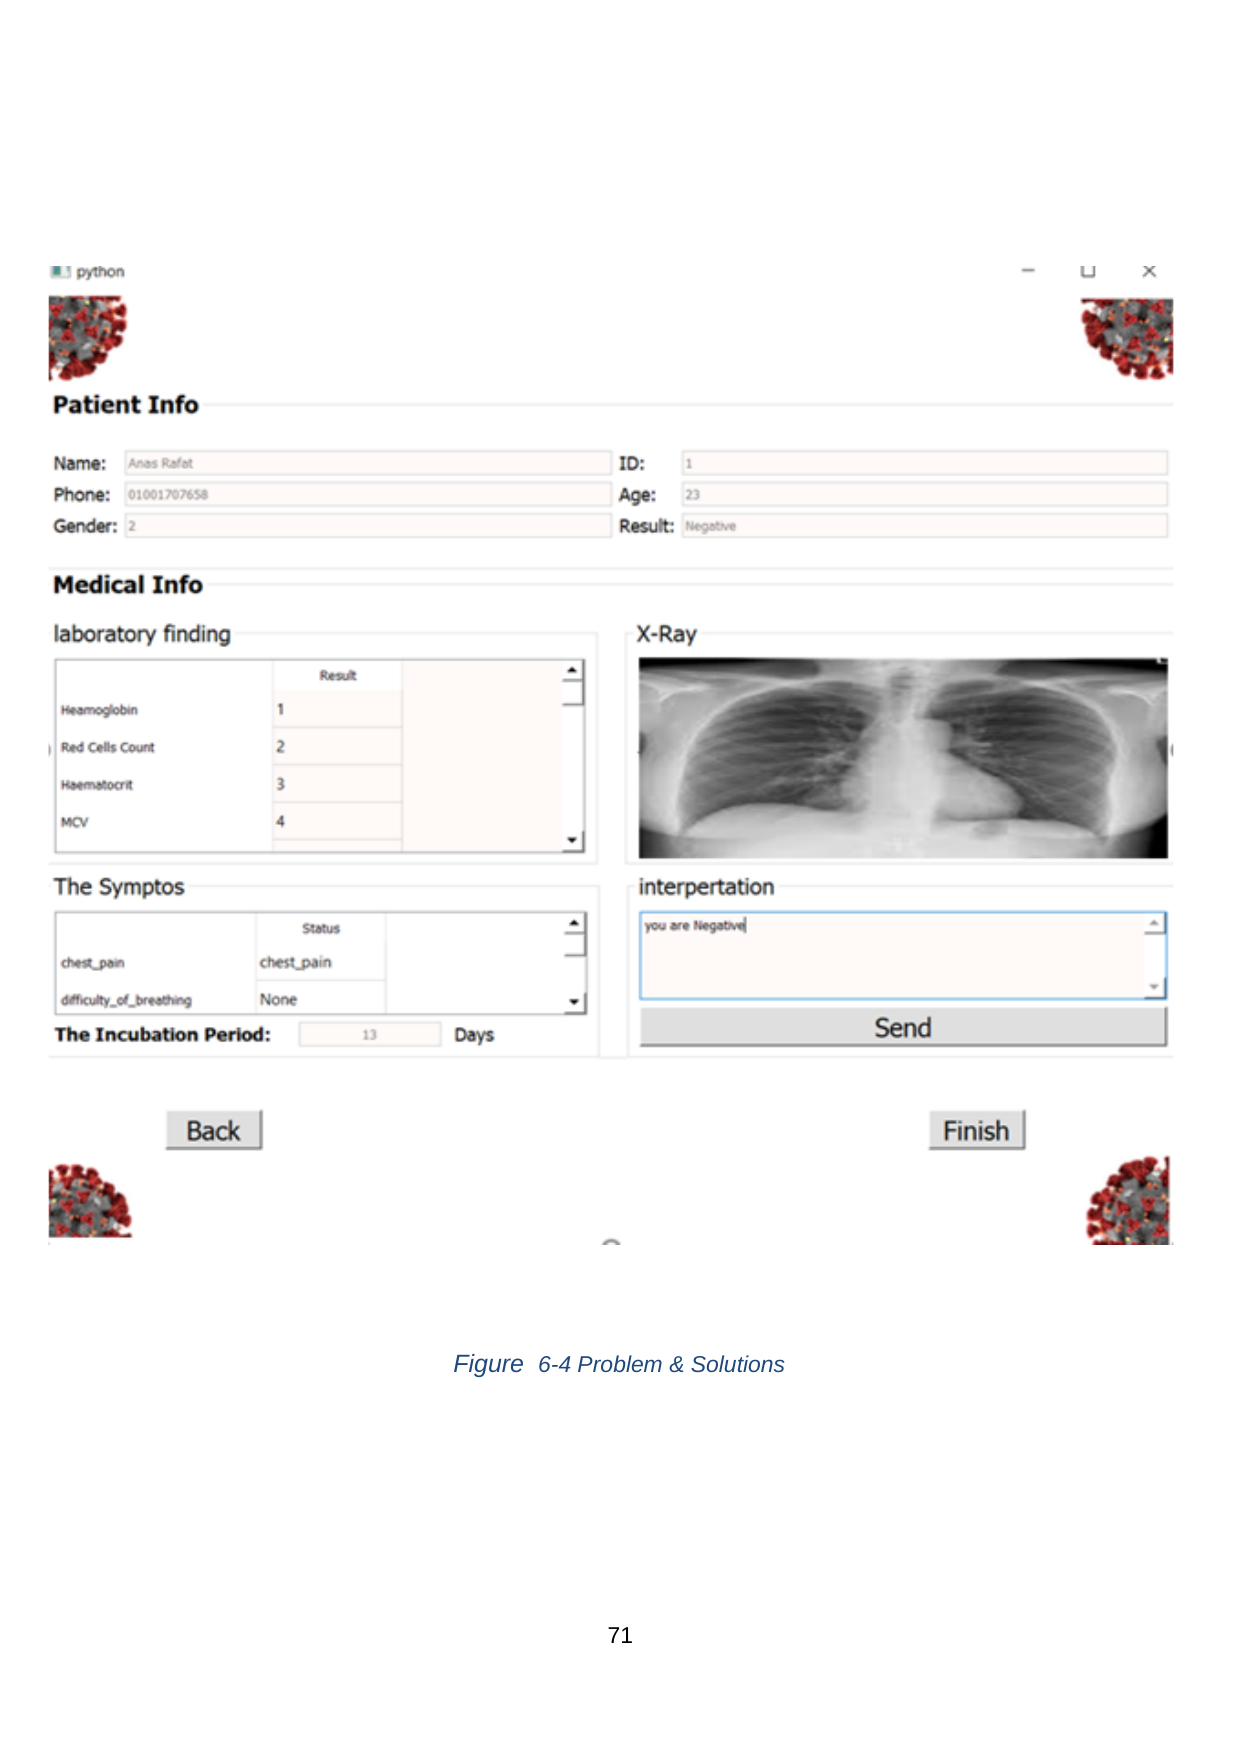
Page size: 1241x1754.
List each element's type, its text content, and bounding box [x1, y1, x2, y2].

picture [48, 266, 1174, 1245]
text Figure 6-4 Problem & Solutions [118, 1349, 1122, 1377]
